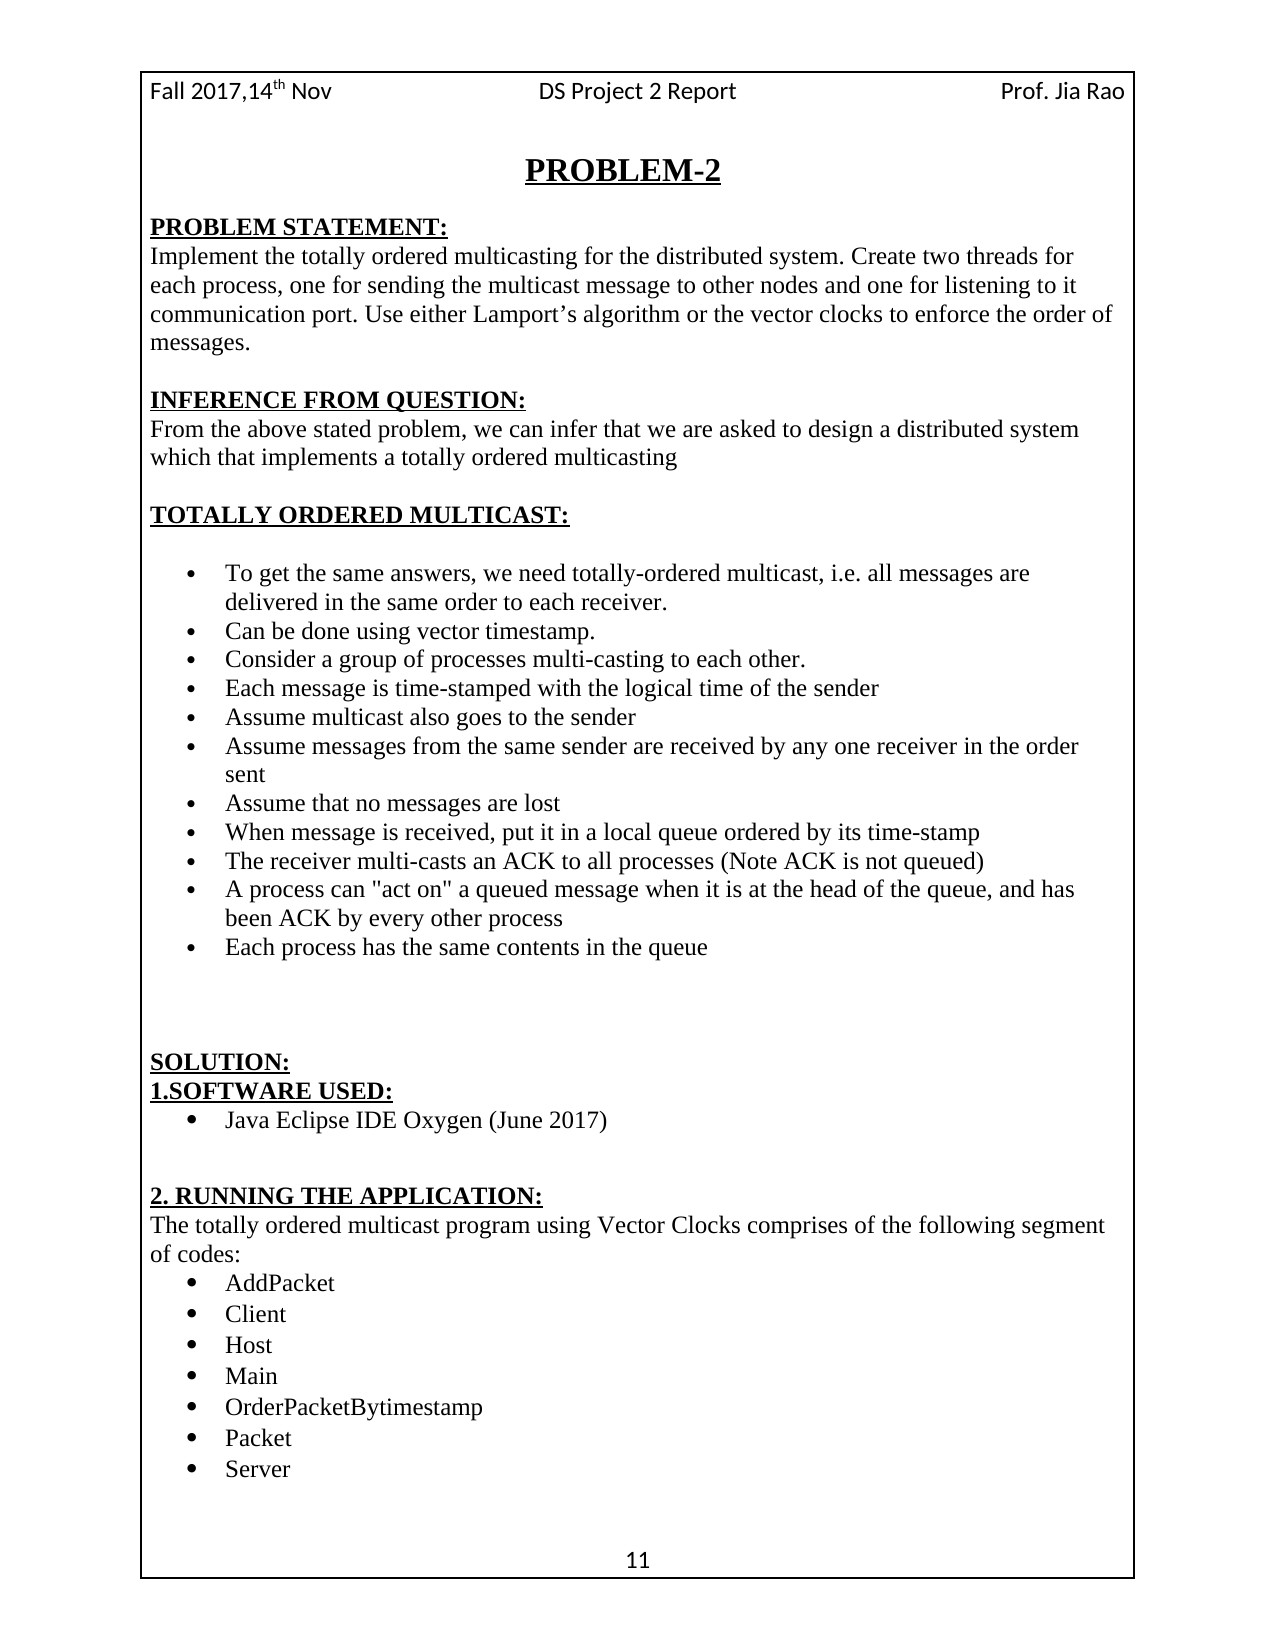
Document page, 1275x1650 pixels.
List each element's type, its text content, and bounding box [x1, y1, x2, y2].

list Assume multicast also goes to the sender [187, 702, 1125, 731]
list Client [187, 1299, 1125, 1327]
list A process can "act on" a queued message when it is at the head of the queue, and has been ACK by every other process [187, 874, 1125, 932]
text From the above stated problem, we can infer that we are asked to design a distributed system which that implements a totally ordered multicasting [150, 414, 1125, 471]
text PROBLEM STATEMENT: [150, 212, 1125, 241]
list The receiver multi-casts an ACK to all processes (Note ACK is not queued) [187, 846, 1125, 874]
list Consider a group of processes multi-casting to each other. [187, 644, 1125, 673]
text 2. RUNNING THE APPLICATION: [150, 1181, 1125, 1210]
list When message is received, put it in a local queue ordered by its time-stamp [187, 817, 1125, 846]
list Each message is time-stamped with the logical time of the sender [187, 673, 1125, 702]
list To get the same answers, we need totally-ordered multicast, i.e. all messages are delivered in the same order to each receiver. [187, 558, 1125, 616]
text TOTALLY ORDERED MULTICAST: [150, 500, 1125, 529]
text PROBLEM-2 [187, 150, 1125, 188]
list Server [187, 1454, 1125, 1483]
text INFERENCE FROM QUESTION: [150, 385, 1125, 414]
list Java Eclipse IDE Oxygen (June 2017) [187, 1105, 1125, 1134]
list Host [187, 1330, 1125, 1358]
list Assume messages from the same sender are received by any one receiver in the order sent [187, 731, 1125, 788]
text SOLUTION: [150, 1047, 1125, 1076]
text 1.SOFTWARE USED: [150, 1076, 1125, 1105]
text Implement the totally ordered multicasting for the distributed system. Create two threads for each process, one for sending the multicast message to other nodes and one for listening to it communication port. Use either Lamport’s algorithm or the vector clocks to enforce the order of messages. [150, 241, 1125, 356]
list Packet [187, 1423, 1125, 1452]
list Assume that no messages are lost [187, 788, 1125, 817]
list Each process has the same contents in the queue [187, 932, 1125, 961]
list AddPacket [187, 1268, 1125, 1296]
list Main [187, 1361, 1125, 1389]
list OrderPacketBytimestamp [187, 1392, 1125, 1421]
list Can be done using vector timestamp. [187, 616, 1125, 644]
text The totally ordered multicast program using Vector Clocks comprises of the following segment of codes: [150, 1210, 1125, 1268]
